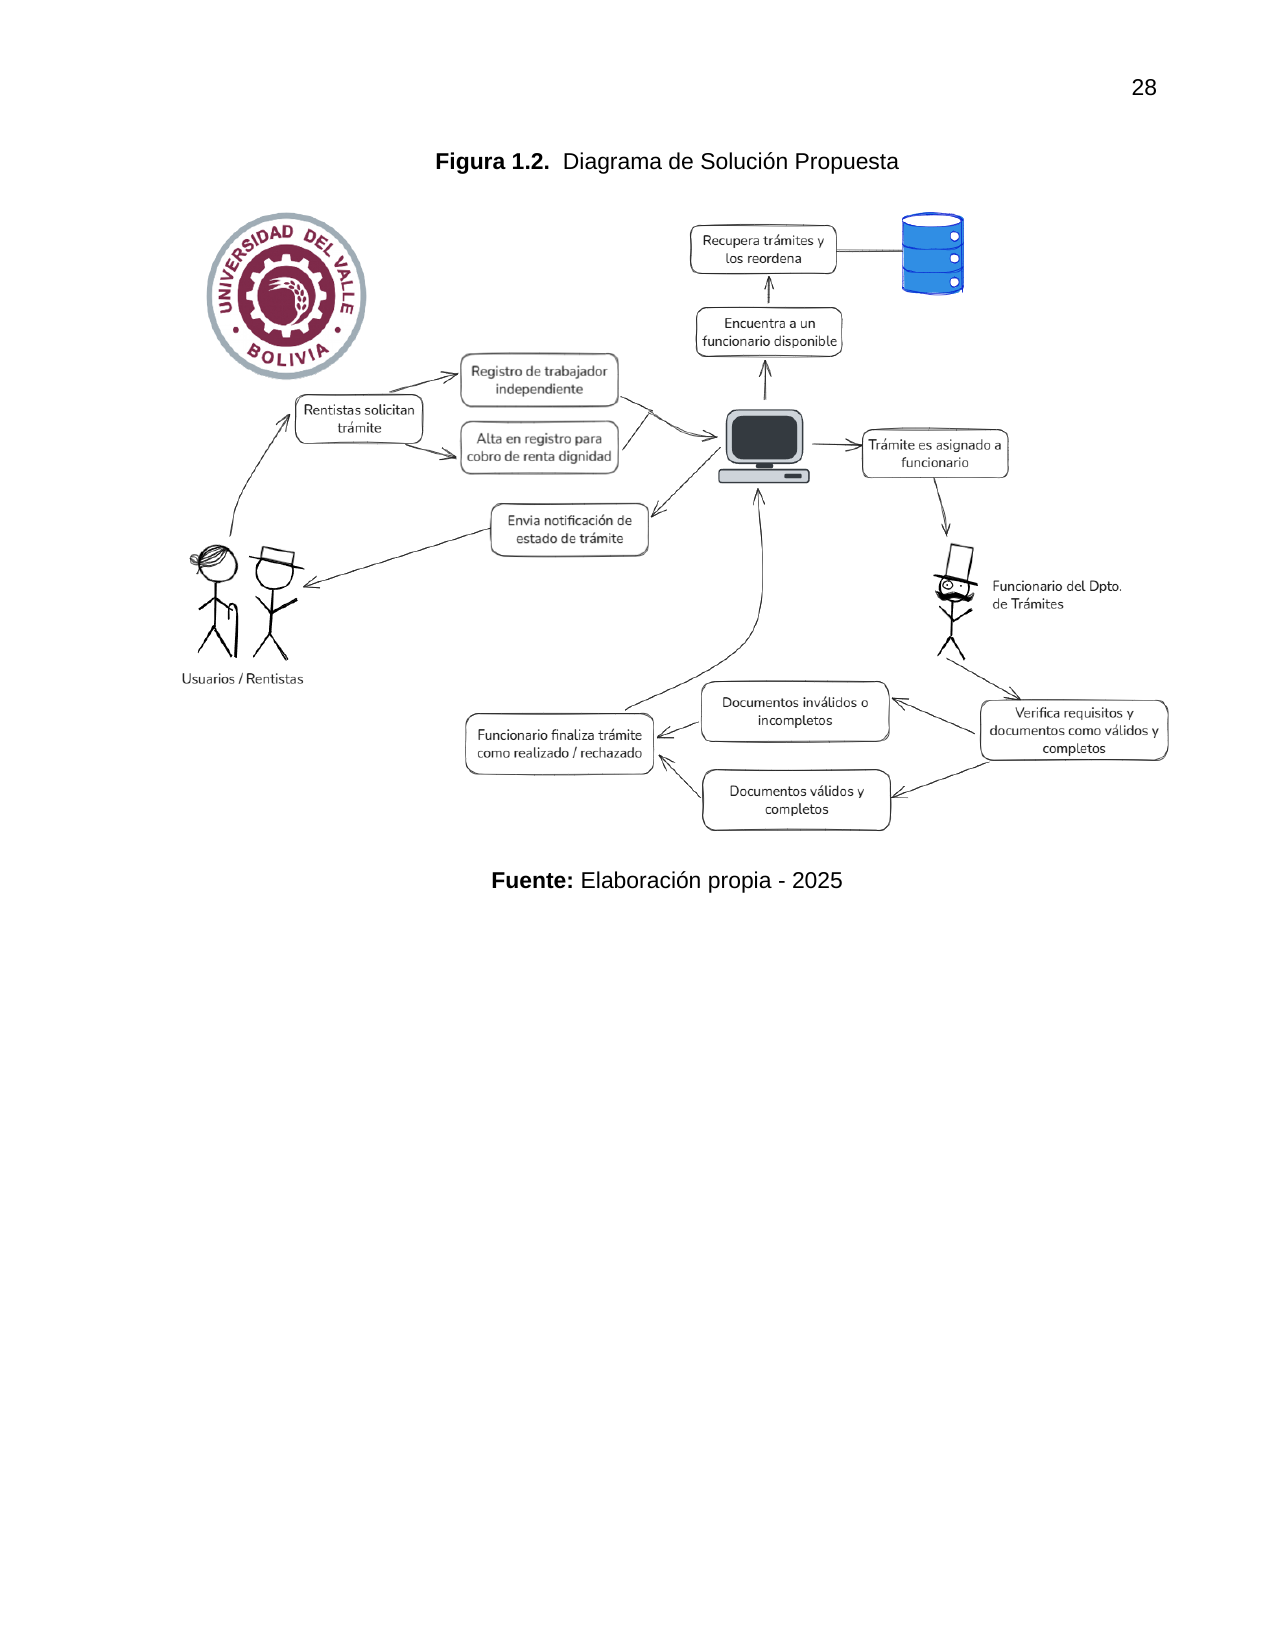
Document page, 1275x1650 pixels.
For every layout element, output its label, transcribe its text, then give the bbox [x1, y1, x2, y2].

picture [177, 204, 1169, 837]
text Figura 1.2. Diagrama de Solución Propuesta [177, 148, 1157, 174]
text Fuente: Elaboración propia - 2025 [177, 867, 1157, 893]
